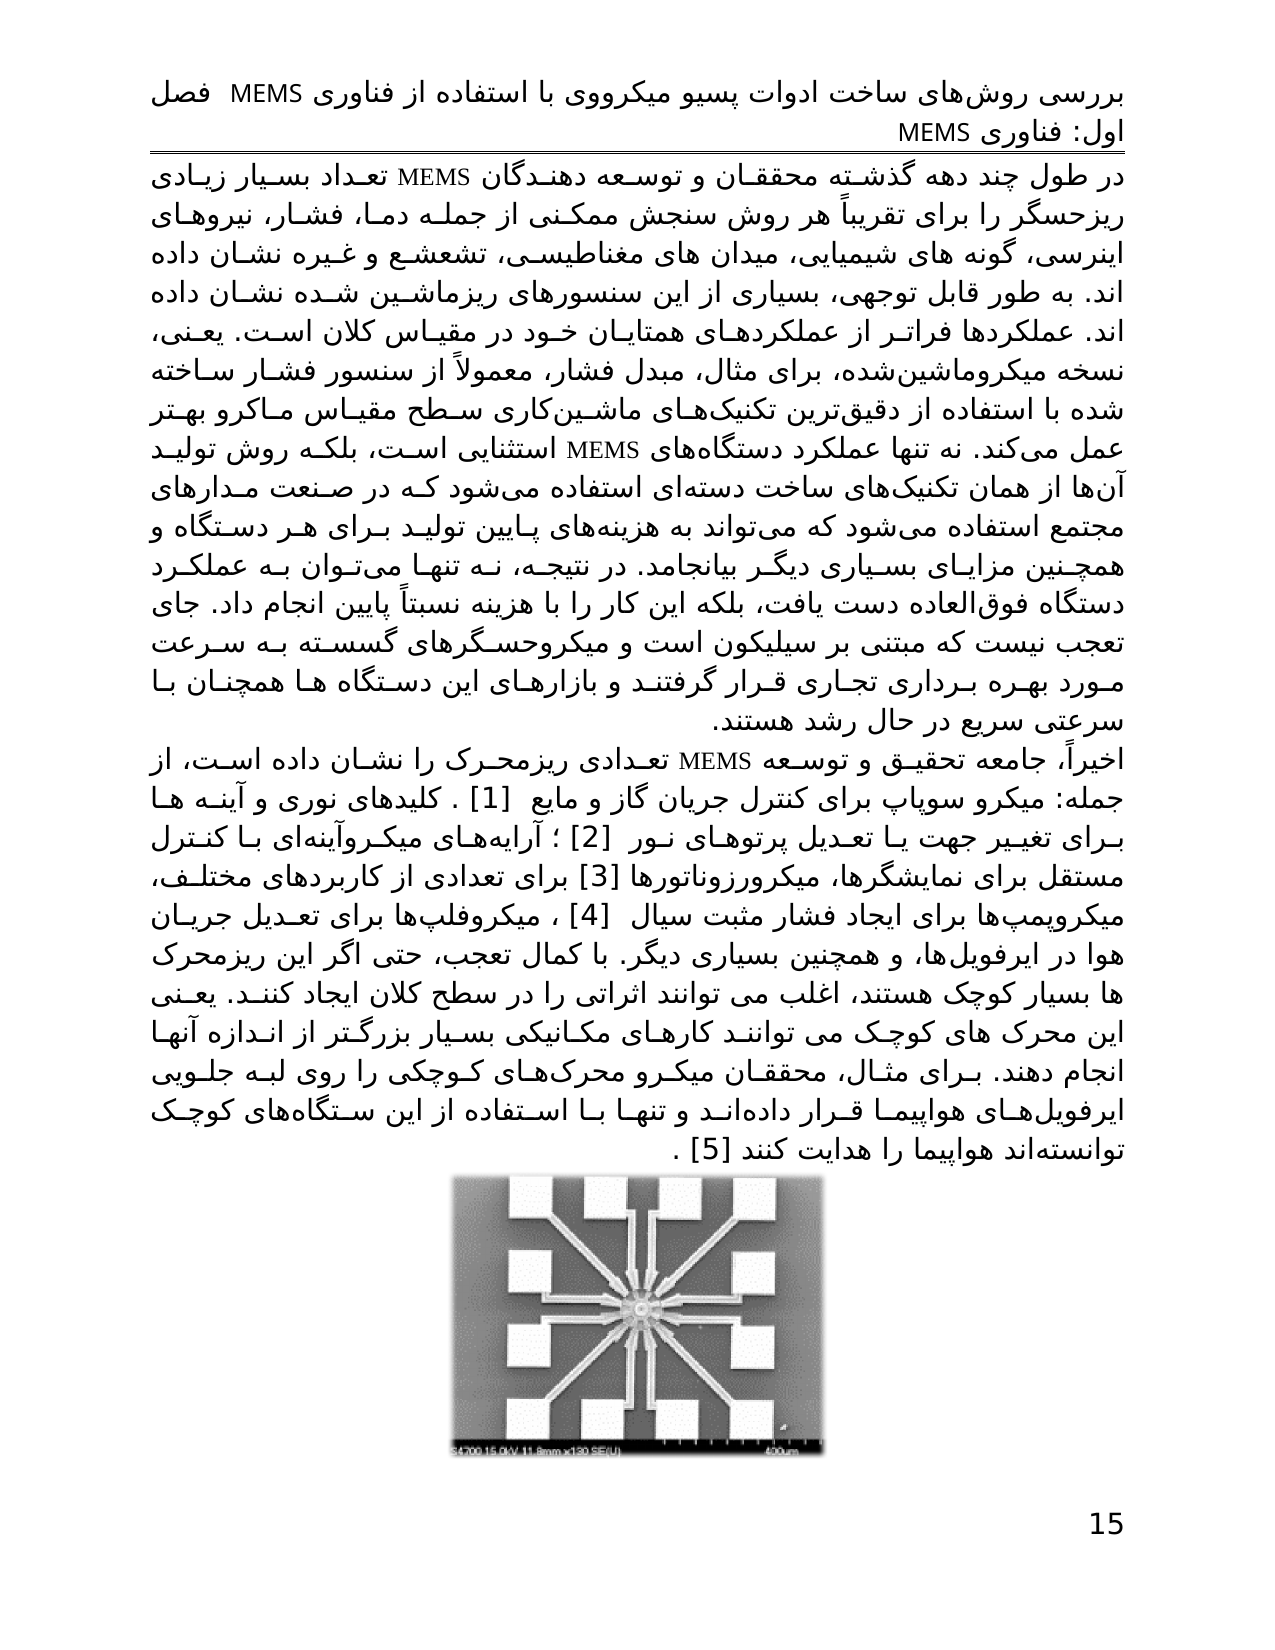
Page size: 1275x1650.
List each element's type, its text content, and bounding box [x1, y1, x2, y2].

text در طول چند دهه گذشته محققان و توسعه دهندگان MEMS تعداد بسیار زیادی ریزحسگر را برای تقریباً هر روش سنجش ممکنی از جمله دما، فشار، نیروهای اینرسی، گونه های شیمیایی، میدان های مغناطیسی، تشعشع و غیره نشان داده اند. به طور قابل توجهی، بسیاری از این سنسورهای ریزماشین شده نشان داده اند. عملکردها فراتر از عملکردهای همتایان خود در مقیاس کلان است. یعنی، نسخه میکروماشین‌شده، برای مثال، مبدل فشار، معمولاً از سنسور فشار ساخته شده با استفاده از دقیق‌ترین تکنیک‌های ماشین‌کاری سطح مقیاس ماکرو بهتر عمل می‌کند. نه تنها عملکرد دستگاه‌های MEMS استثنایی است، بلکه روش تولید آن‌ها از همان تکنیک‌های ساخت دسته‌ای استفاده می‌شود که در صنعت مدارهای مجتمع استفاده می‌شود که می‌تواند به هزینه‌های پایین تولید برای هر دستگاه و همچنین مزایای بسیاری دیگر بیانجامد. در نتیجه، نه تنها می‌توان به عملکرد دستگاه فوق‌العاده دست یافت، بلکه این کار را با هزینه نسبتاً پایین انجام داد. جای تعجب نیست که مبتنی بر سیلیکون است و میکروحسگرهای گسسته به سرعت مورد بهره برداری تجاری قرار گرفتند و بازارهای این دستگاه ها همچنان با سرعتی سریع در حال رشد هستند. [150, 158, 1125, 738]
picture [456, 1180, 820, 1451]
text اخیراً، جامعه تحقیق و توسعه MEMS تعدادی ریزمحرک را نشان داده است، از جمله: میکرو سوپاپ برای کنترل جریان گاز و مایع . کلیدهای نوری و آینه ها برای تغییر جهت یا تعدیل پرتوهای نور ؛ آرایه‌های میکروآینه‌ای با کنترل مستقل برای نمایشگرها، میکرورزوناتورها برای تعدادی از کاربردهای مختلف، میکروپمپ‌ها برای ایجاد فشار مثبت سیال ، میکروفلپ‌ها برای تعدیل جریان هوا در ایرفویل‌ها، و همچنین بسیاری دیگر. با کمال تعجب، حتی اگر این ریزمحرک ها بسیار کوچک هستند، اغلب می توانند اثراتی را در سطح کلان ایجاد کنند. یعنی این محرک های کوچک می توانند کارهای مکانیکی بسیار بزرگتر از اندازه آنها انجام دهند. برای مثال، محققان میکرو محرک‌های کوچکی را روی لبه جلویی ایرفویل‌های هواپیما قرار داده‌اند و تنها با استفاده از این ستگاه‌های کوچک توانسته‌اند هواپیما را هدایت کنند . [150, 743, 1125, 1166]
